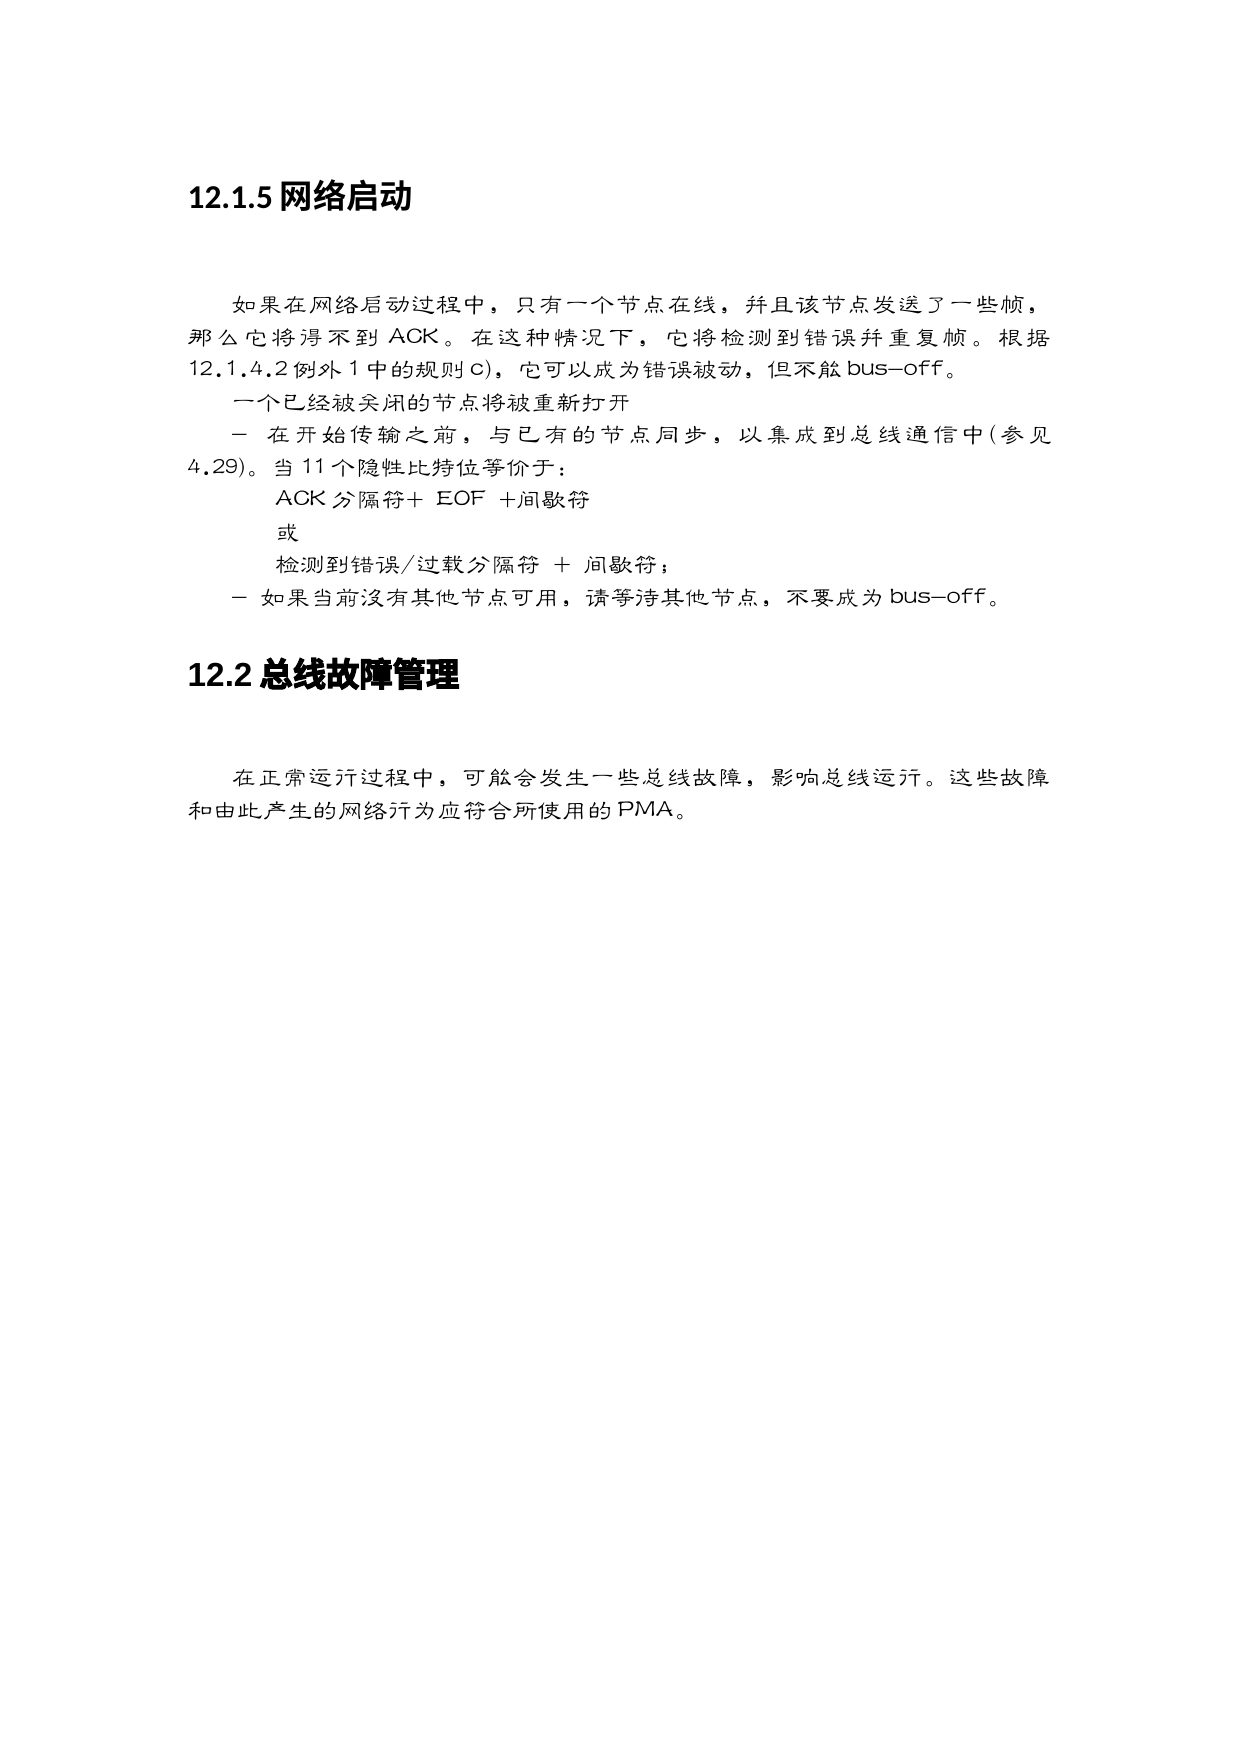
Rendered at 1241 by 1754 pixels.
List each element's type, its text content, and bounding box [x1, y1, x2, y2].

text 或 [187, 516, 1053, 549]
subtitle 12.2总线故障管理 [187, 641, 1053, 706]
text 如果在网络启动过程中，只有一个节点在线，并且该节点发送了一些帧，那么它将得不到ACK。在这种情况下，它将检测到错误并重复帧。根据12.1.4.2例外1中的规则c)，它可以成为错误被动，但不能bus-off。 [187, 289, 1053, 386]
subtitle 12.1.5网络启动 [187, 162, 1053, 227]
text ACK分隔符+ EOF +间歇符 [187, 484, 1053, 516]
text - 如果当前没有其他节点可用，请等待其他节点，不要成为bus-off。 [187, 581, 1053, 614]
text - 在开始传输之前，与已有的节点同步，以集成到总线通信中(参见4.29)。当11个隐性比特位等价于: [187, 419, 1053, 484]
text 在正常运行过程中，可能会发生一些总线故障，影响总线运行。这些故障和由此产生的网络行为应符合所使用的PMA。 [187, 762, 1053, 827]
text 检测到错误/过载分隔符 + 间歇符; [187, 549, 1053, 581]
text 一个已经被关闭的节点将被重新打开 [187, 386, 1053, 419]
